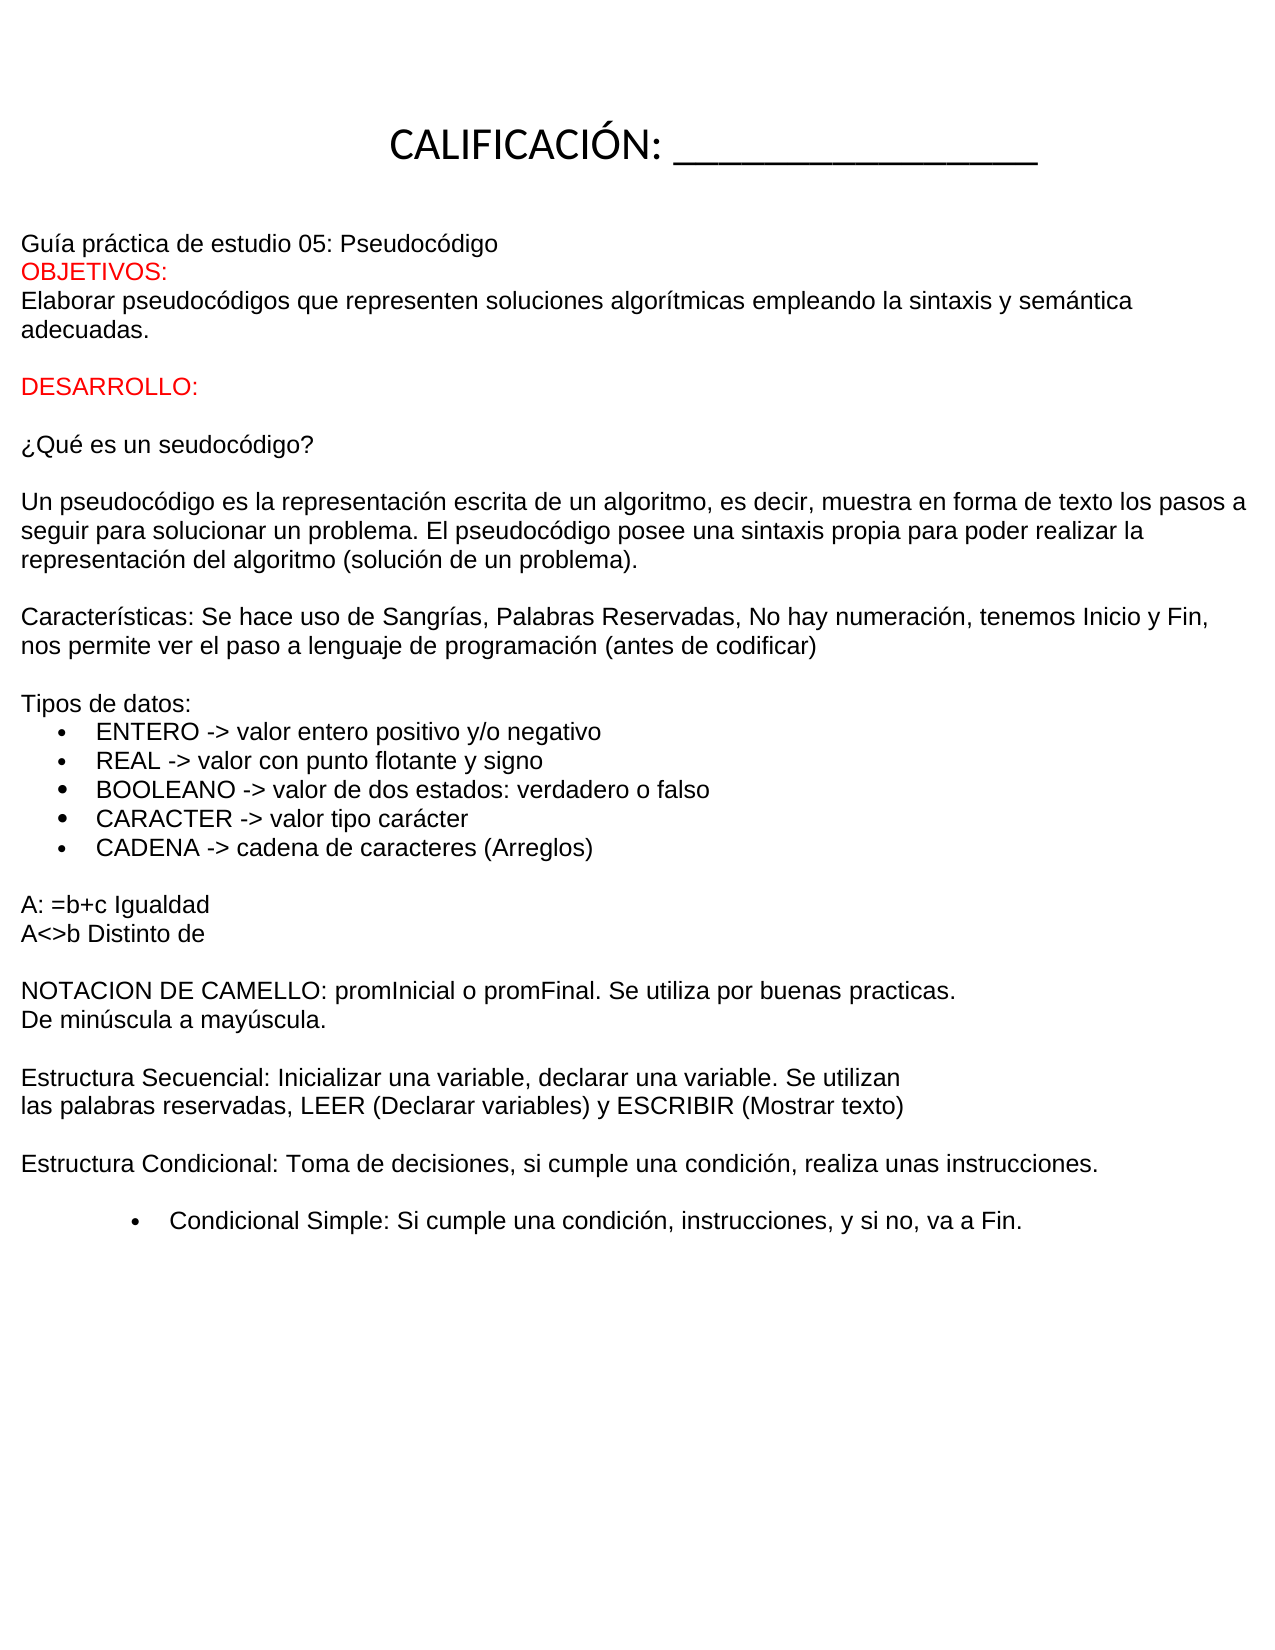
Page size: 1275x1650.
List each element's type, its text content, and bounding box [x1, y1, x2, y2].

text Características: Se hace uso de Sangrías, Palabras Reservadas, No hay numeración, tenemos Inicio y Fin, nos permite ver el paso a lenguaje de programación (antes de codificar) [21, 602, 1249, 660]
text Elaborar pseudocódigos que representen soluciones algorítmicas empleando la sintaxis y semántica adecuadas. [21, 286, 1249, 343]
list Condicional Simple: Si cumple una condición, instrucciones, y si no, va a Fin. [132, 1206, 1249, 1235]
text Un pseudocódigo es la representación escrita de un algoritmo, es decir, muestra en forma de texto los pasos a seguir para solucionar un problema. El pseudocódigo posee una sintaxis propia para poder realizar la representación del algoritmo (solución de un problema). [21, 487, 1249, 573]
text ¿Qué es un seudocódigo? [21, 430, 1249, 458]
text NOTACION DE CAMELLO: promInicial o promFinal. Se utiliza por buenas practicas. De minúscula a mayúscula. [21, 976, 1249, 1034]
text Guía práctica de estudio 05: Pseudocódigo [21, 228, 1249, 257]
text A: =b+c Igualdad [21, 890, 1249, 919]
text DESARROLLO: [21, 372, 1249, 401]
text OBJETIVOS: [21, 257, 1249, 286]
text Estructura Secuencial: Inicializar una variable, declarar una variable. Se utilizan las palabras reservadas, LEER (Declarar variables) y ESCRIBIR (Mostrar texto) [21, 1062, 1249, 1120]
list REAL -> valor con punto flotante y signo [58, 746, 1249, 775]
text Estructura Condicional: Toma de decisiones, si cumple una condición, realiza unas instrucciones. [21, 1149, 1249, 1177]
text CALIFICACIÓN: ________________ [389, 115, 1249, 171]
text A<>b Distinto de [21, 919, 1249, 947]
list CADENA -> cadena de caracteres (Arreglos) [58, 832, 1249, 861]
list BOOLEANO -> valor de dos estados: verdadero o falso [58, 775, 1249, 804]
list ENTERO -> valor entero positivo y/o negativo [58, 717, 1249, 746]
list CARACTER -> valor tipo carácter [58, 804, 1249, 832]
text Tipos de datos: [21, 688, 1249, 717]
